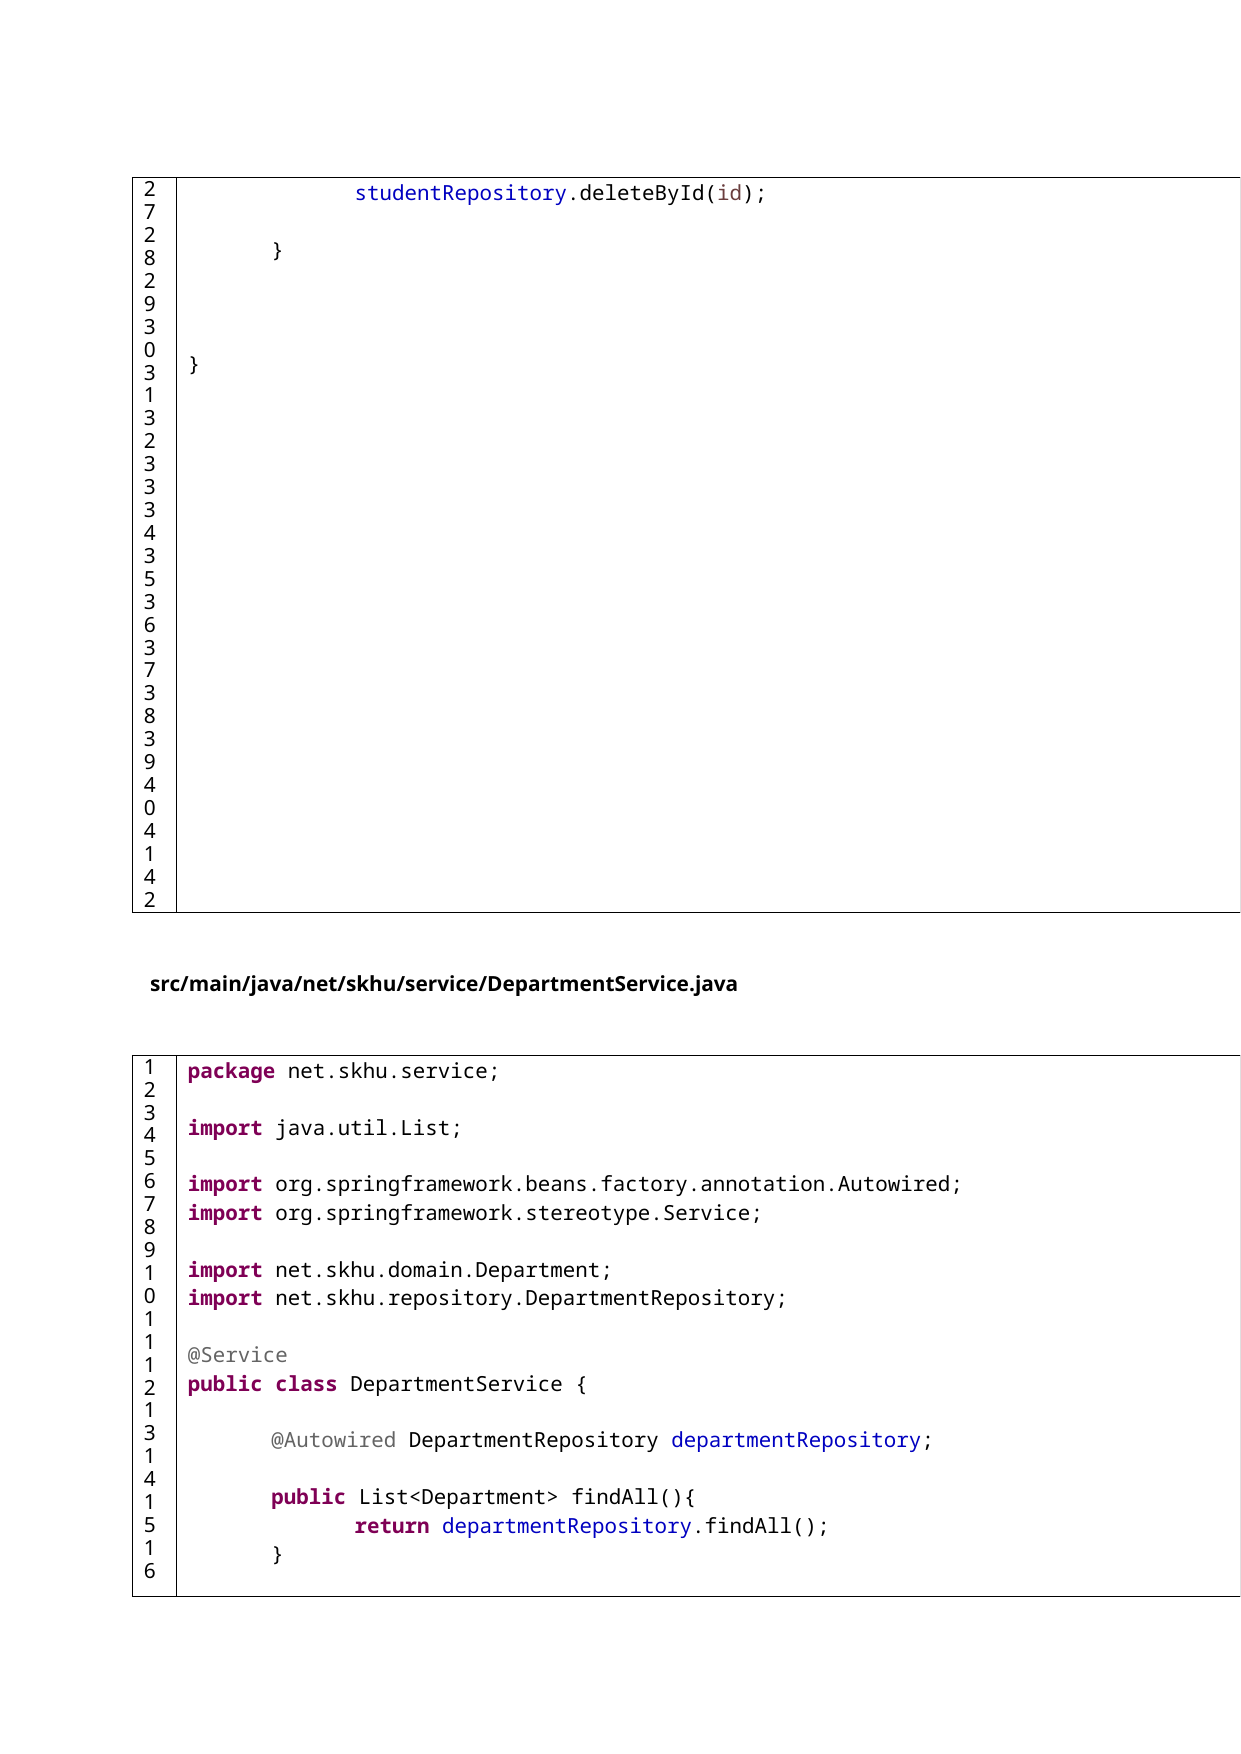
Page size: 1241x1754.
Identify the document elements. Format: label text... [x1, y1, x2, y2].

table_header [133, 178, 176, 912]
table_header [177, 178, 1240, 912]
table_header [177, 1056, 1240, 1596]
text src/main/java/net/skhu/service/DepartmentService.java [150, 969, 1090, 998]
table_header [133, 1056, 176, 1596]
